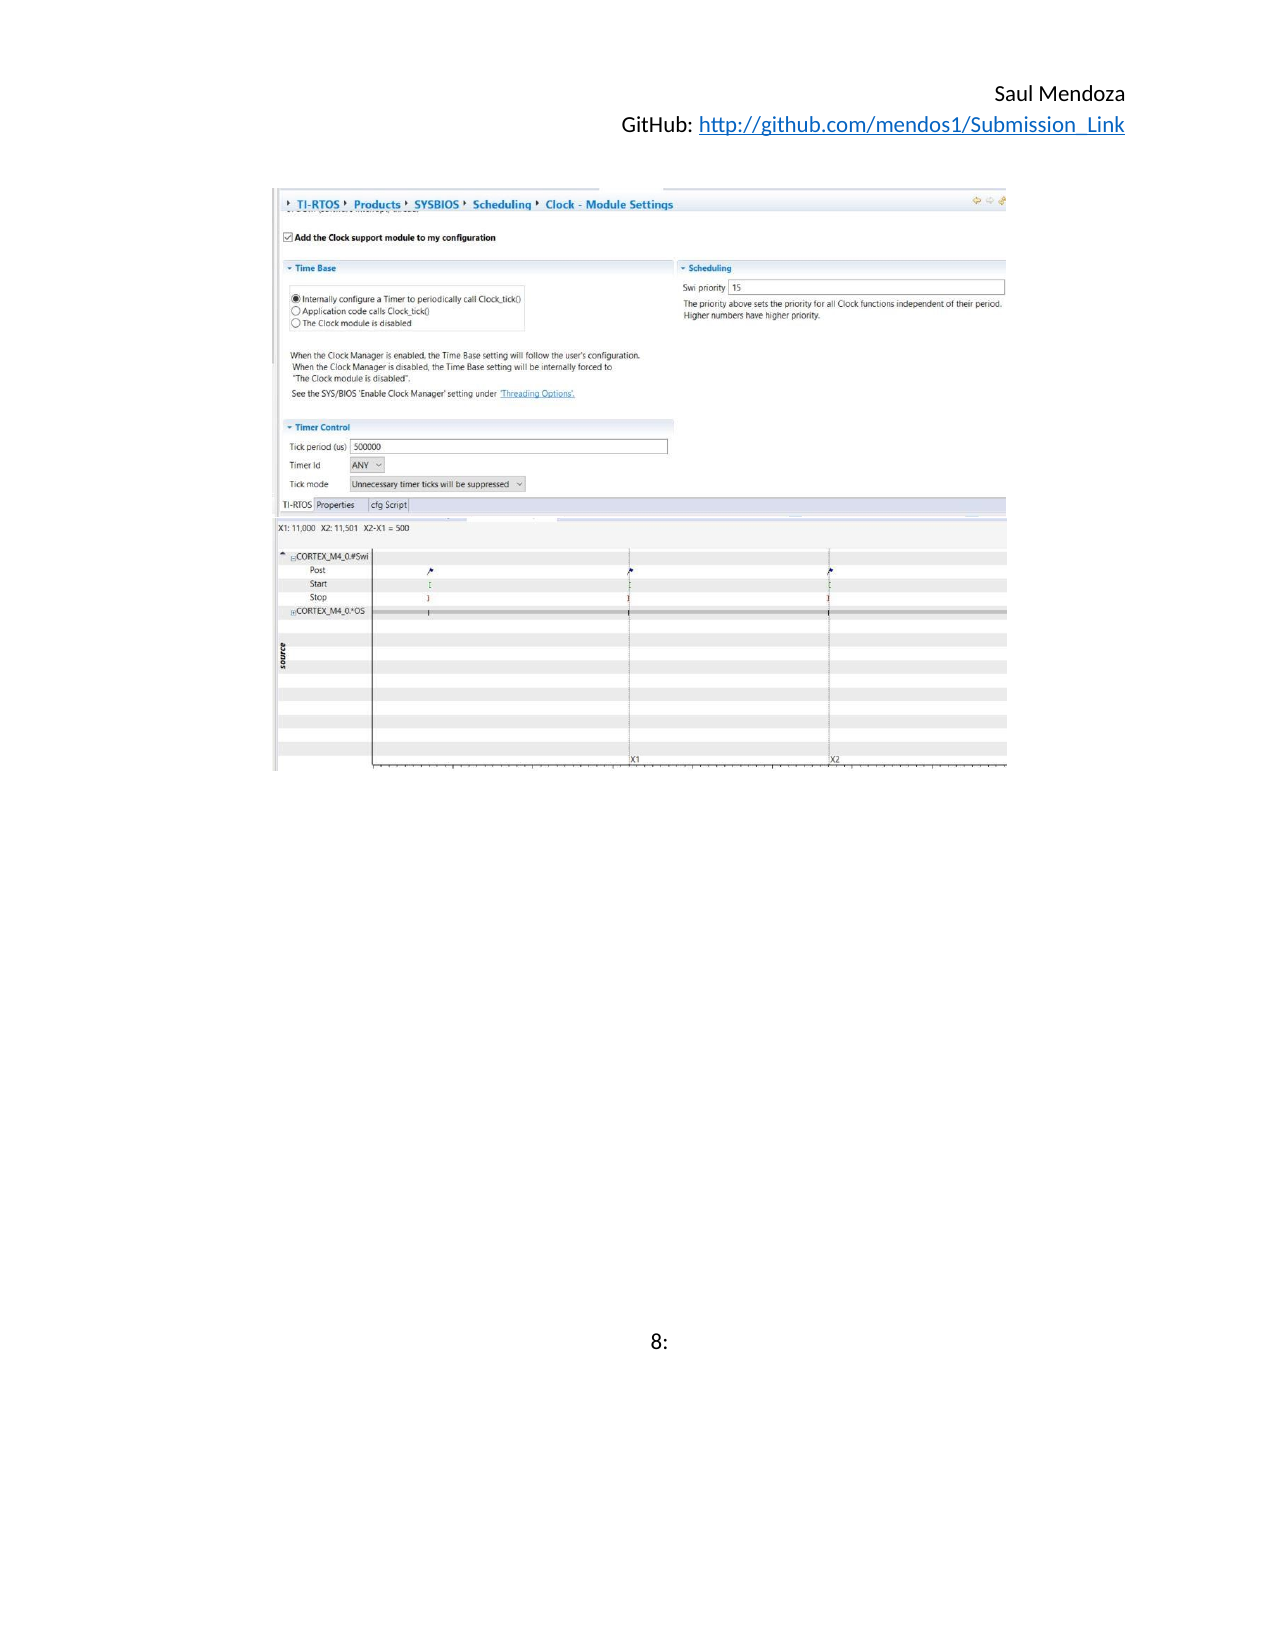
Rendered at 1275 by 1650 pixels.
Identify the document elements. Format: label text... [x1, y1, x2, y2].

picture [272, 188, 1006, 517]
picture [272, 518, 1007, 771]
text 8: [188, 1327, 1130, 1356]
